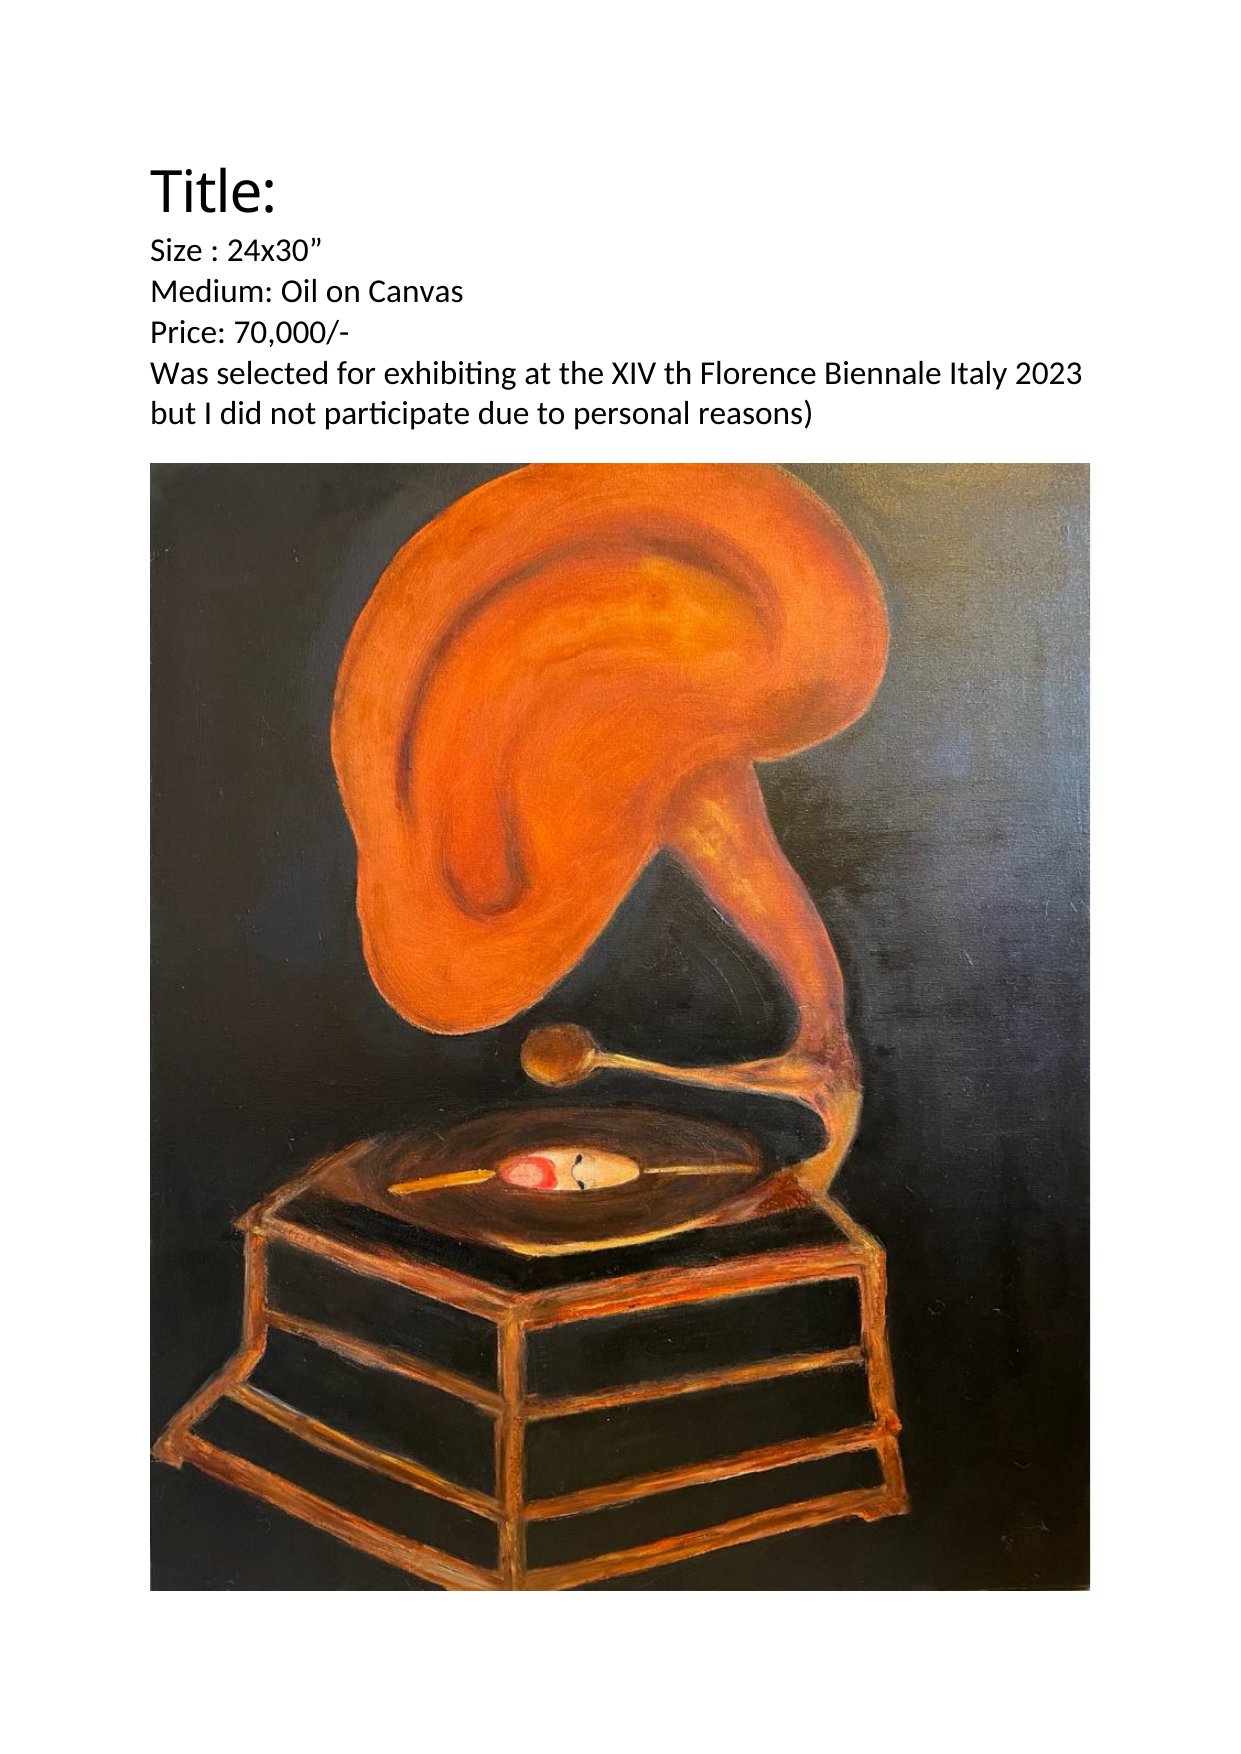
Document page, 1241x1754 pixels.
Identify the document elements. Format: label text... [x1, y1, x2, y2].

text Medium: Oil on Canvas [150, 270, 1090, 311]
text Price: 70,000/- [150, 311, 1090, 352]
text Was selected for exhibiting at the XIV th Florence Biennale Italy 2023 but I did not participate due to personal reasons) [150, 352, 1090, 433]
title Title: [150, 150, 1090, 229]
text Size : 24x30” [150, 229, 1090, 270]
picture [150, 463, 1091, 1591]
